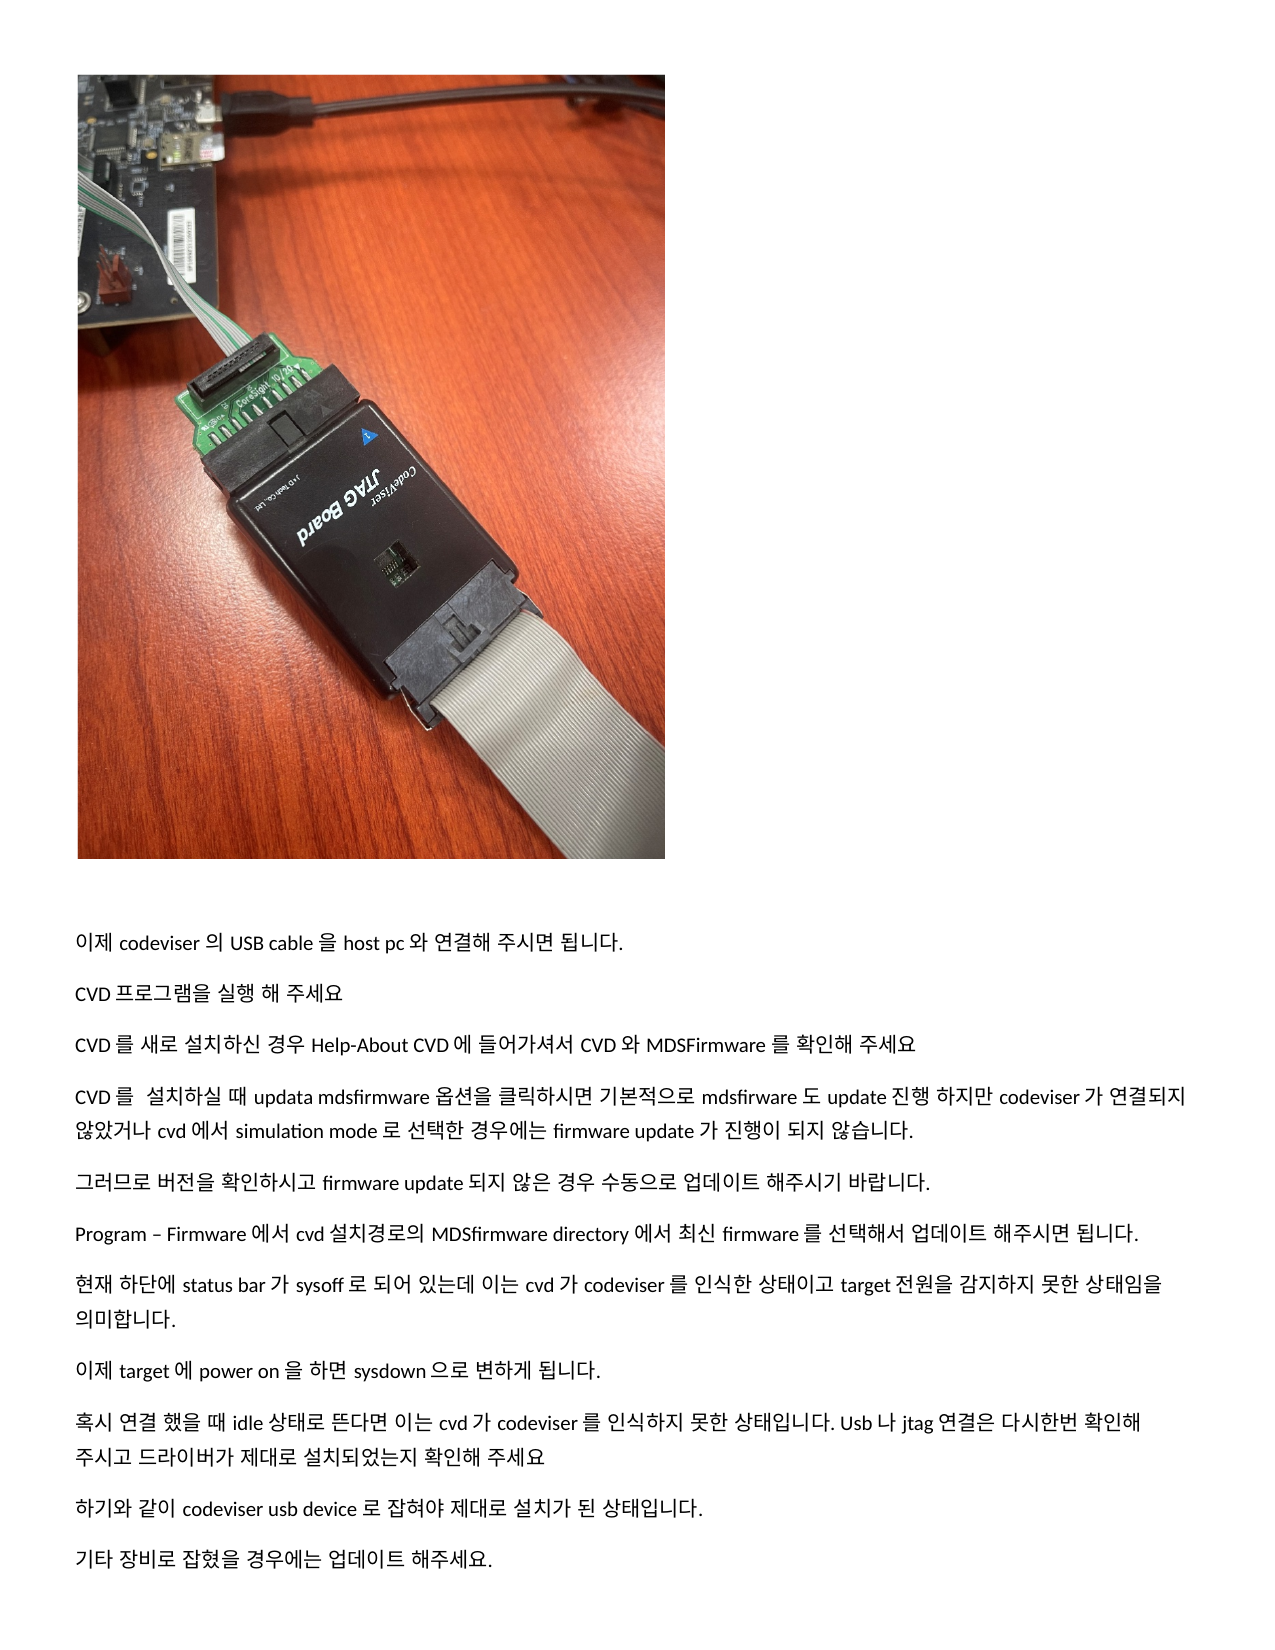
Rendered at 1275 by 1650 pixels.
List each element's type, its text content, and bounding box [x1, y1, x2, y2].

picture [78, 76, 665, 858]
text 이제 codeviser 의 USB cable 을 host pc 와 연결해 주시면 됩니다. [75, 926, 1200, 956]
text CVD 를 새로 설치하신 경우 Help-About CVD 에 들어가셔서 CVD 와 MDSFirmware 를 확인해 주세요 [75, 1029, 1200, 1059]
text 기타 장비로 잡혔을 경우에는 업데이트 해주세요. [75, 1543, 1200, 1574]
text CVD 프로그램을 실행 해 주세요 [75, 977, 1200, 1007]
text 하기와 같이 codeviser usb device 로 잡혀야 제대로 설치가 된 상태입니다. [75, 1492, 1200, 1522]
text 혹시 연결 했을 때 idle 상태로 뜬다면 이는 cvd가 codeviser 를 인식하지 못한 상태입니다. Usb 나 jtag 연결은 다시한번 확인해 주시고 드라이버가 제대로 설치되었는지 확인해 주세요 [75, 1406, 1200, 1471]
text CVD 를 설치하실 때 updata mdsfirmware 옵션을 클릭하시면 기본적으로 mdsfirware 도 update 진행 하지만 codeviser 가 연결되지 않았거나 cvd 에서 simulation mode 로 선택한 경우에는 firmware update 가 진행이 되지 않습니다. [75, 1080, 1200, 1145]
text 현재 하단에 status bar 가 sysoff 로 되어 있는데 이는 cvd 가 codeviser 를 인식한 상태이고 target 전원을 감지하지 못한 상태임을 의미합니다. [75, 1269, 1200, 1334]
text 이제 target에 power on 을 하면 sysdown으로 변하게 됩니다. [75, 1355, 1200, 1385]
text 그러므로 버전을 확인하시고 firmware update 되지 않은 경우 수동으로 업데이트 해주시기 바랍니다. [75, 1166, 1200, 1196]
text Program – Firmware 에서 cvd 설치경로의 MDSfirmware directory 에서 최신 firmware 를 선택해서 업데이트 해주시면 됩니다. [75, 1217, 1200, 1248]
